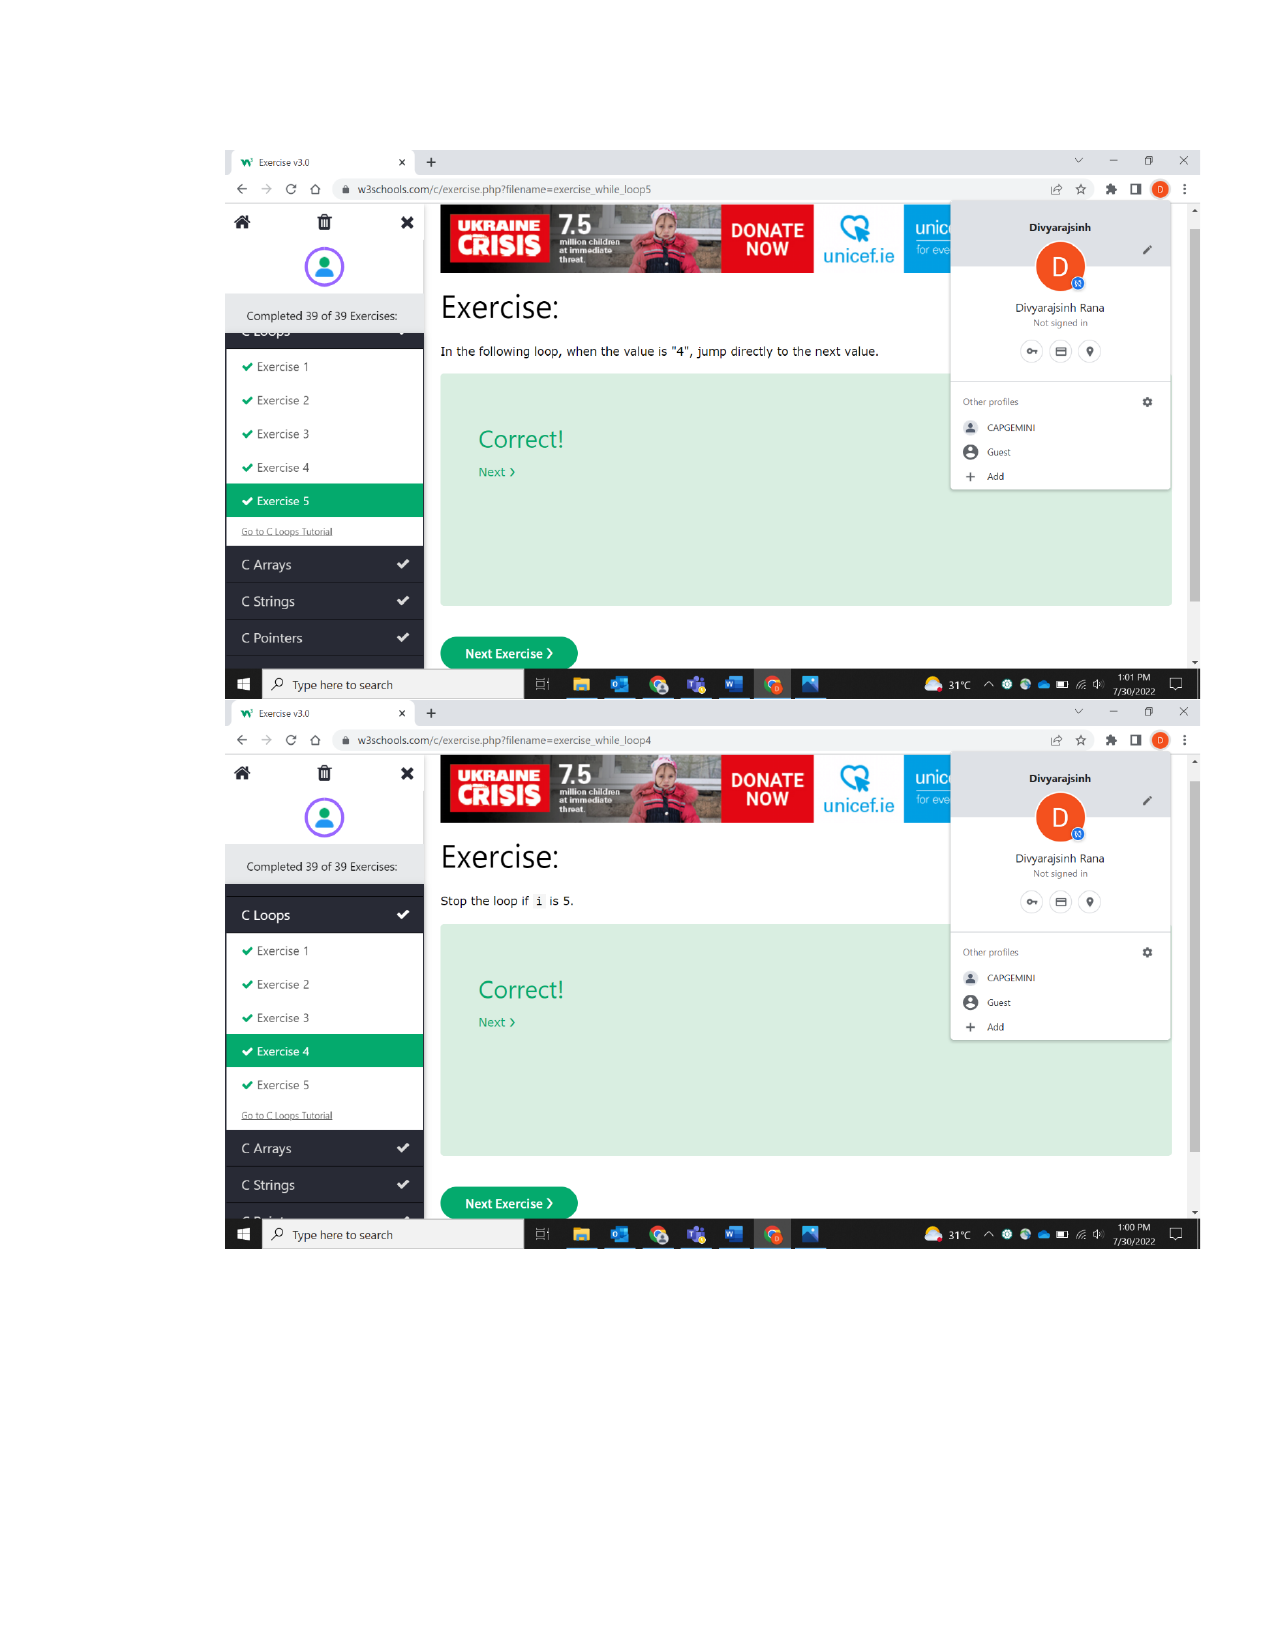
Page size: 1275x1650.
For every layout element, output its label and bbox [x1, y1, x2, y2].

picture [225, 150, 1200, 699]
picture [225, 700, 1200, 1249]
